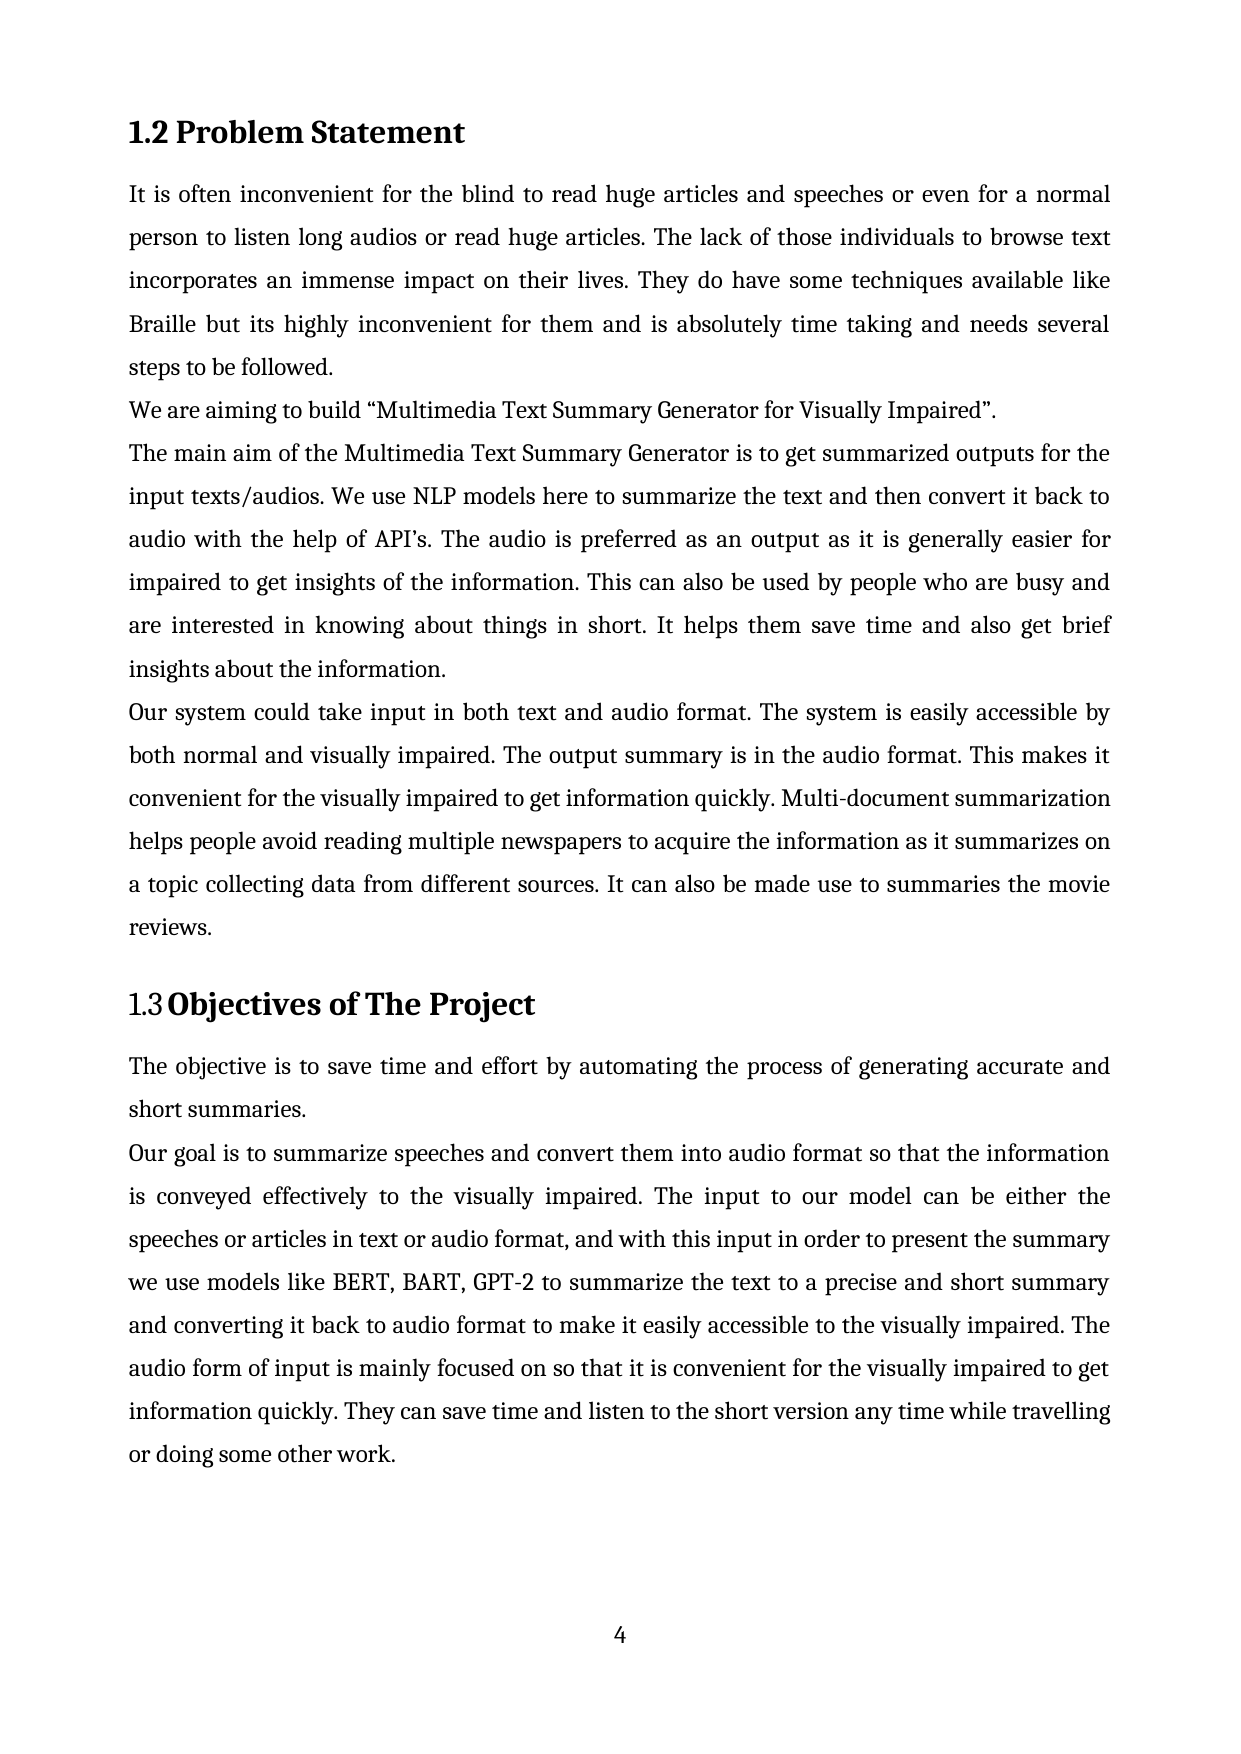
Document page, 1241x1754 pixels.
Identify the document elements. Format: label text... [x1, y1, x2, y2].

list Objectives of The Project [128, 985, 1112, 1023]
text Our goal is to summarize speeches and convert them into audio format so that the information is conveyed effectively to the visually impaired. The input to our model can be either the speeches or articles in text or audio format, and with this input in order to present the summary we use models like BERT, BART, GPT-2 to summarize the text to a precise and short summary and converting it back to audio format to make it easily accessible to the visually impaired. The audio form of input is mainly focused on so that it is convenient for the visually impaired to get information quickly. They can save time and listen to the short version any time while travelling or doing some other work. [128, 1138, 1112, 1469]
text Our system could take input in both text and audio format. The system is easily accessible by both normal and visually impaired. The output summary is in the audio format. This makes it convenient for the visually impaired to get information quickly. Multi-document summarization helps people avoid reading multiple newspapers to acquire the information as it summarizes on a topic collecting data from different sources. It can also be made use to summaries the movie reviews. [128, 698, 1112, 942]
text The objective is to save time and effort by automating the process of generating accurate and short summaries. [128, 1052, 1112, 1124]
text We are aiming to build “Multimedia Text Summary Generator for Visually Impaired”. [128, 396, 1112, 424]
text The main aim of the Multimedia Text Summary Generator is to get summarized outputs for the input texts/audios. We use NLP models here to summarize the text and then convert it back to audio with the help of API’s. The audio is preferred as an output as it is generally easier for impaired to get insights of the information. This can also be used by people who are busy and are interested in knowing about things in short. It helps them save time and also get brief insights about the information. [128, 439, 1112, 683]
text 1.2 Problem Statement [128, 113, 1112, 151]
text It is often inconvenient for the blind to read huge articles and speeches or even for a normal person to listen long audios or read huge articles. The lack of those individuals to browse text incorporates an immense impact on their lives. They do have some techniques available like Braille but its highly inconvenient for them and is absolutely time taking and needs several steps to be followed. [128, 180, 1112, 381]
